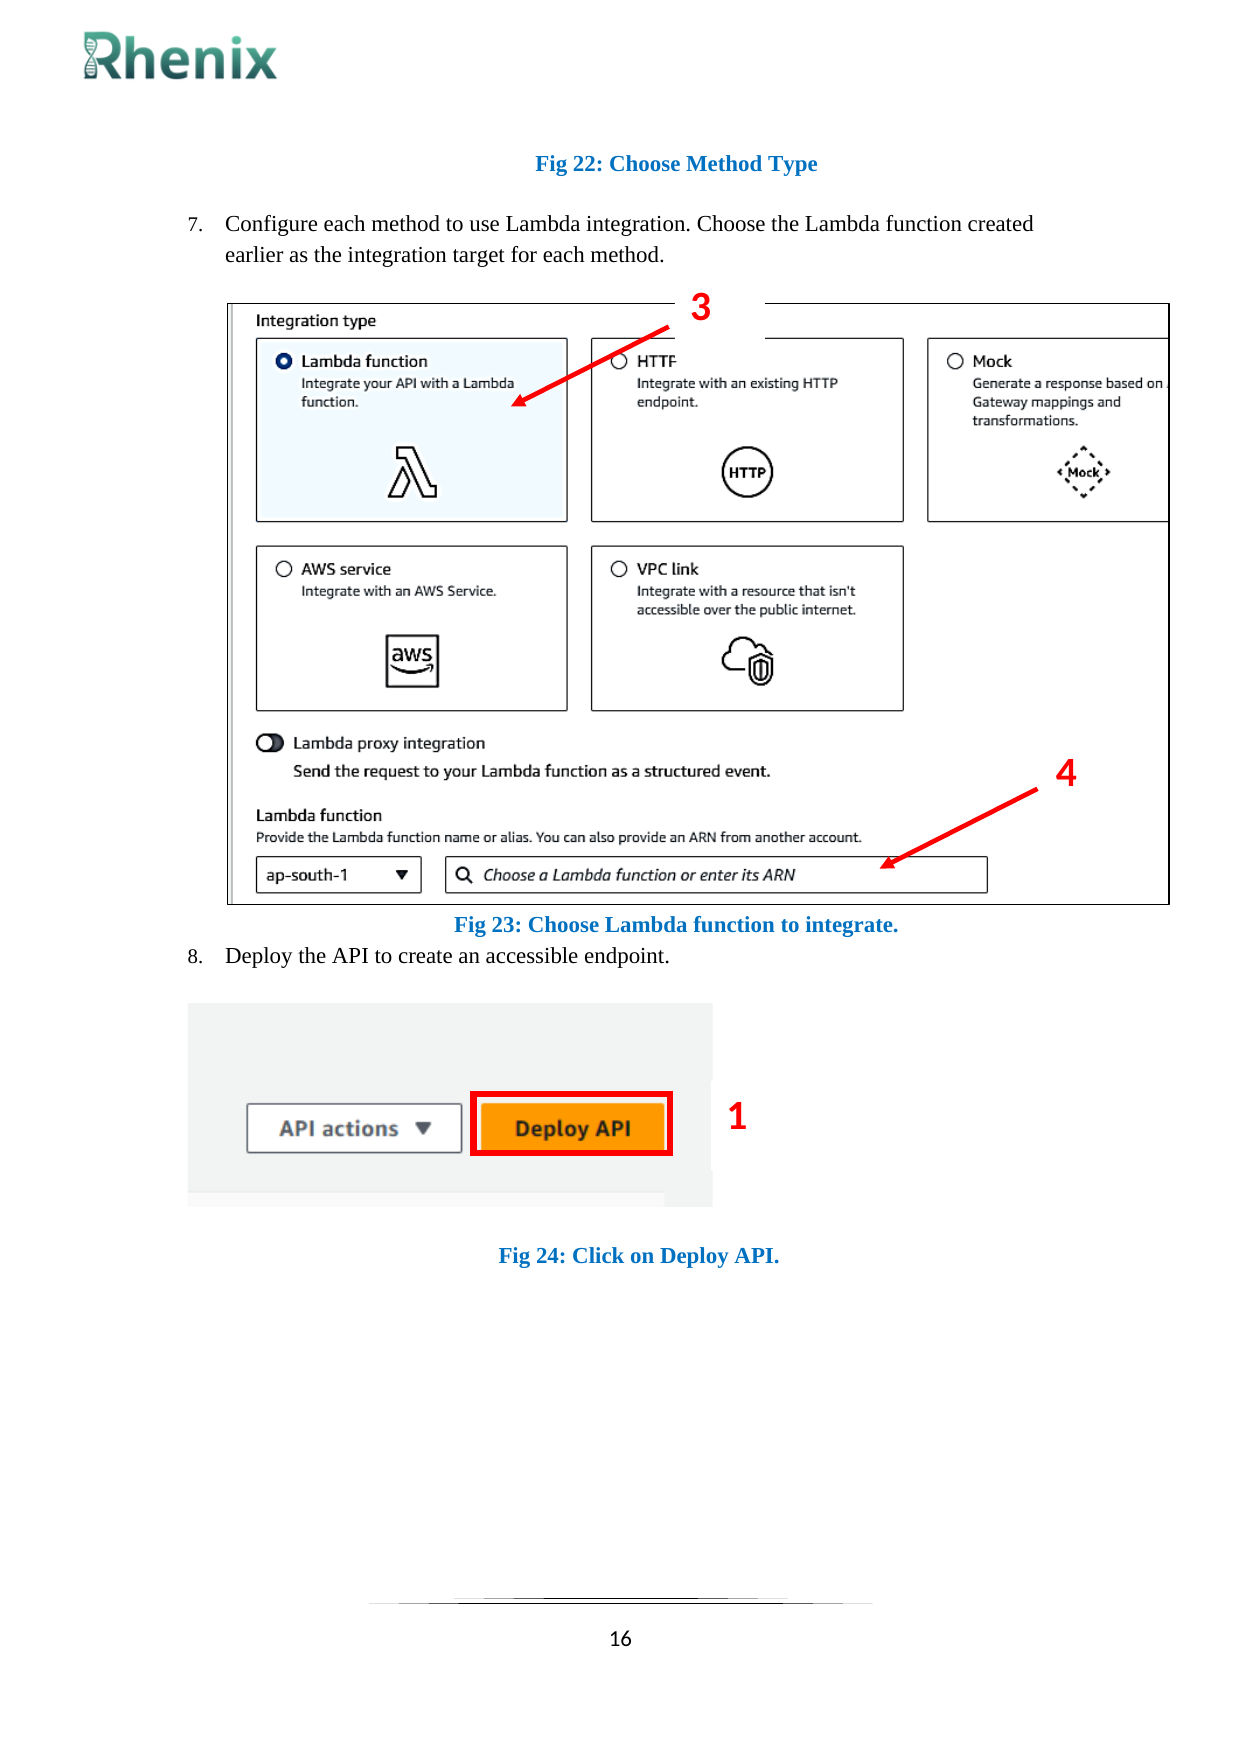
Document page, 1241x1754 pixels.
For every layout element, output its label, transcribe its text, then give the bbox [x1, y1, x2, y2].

text Fig 24: Click on Deploy API. [187, 1242, 1090, 1268]
picture [187, 1003, 713, 1207]
picture [228, 304, 1168, 904]
list Fig 22: Choose Method Type [262, 150, 1090, 176]
list Configure each method to use Lambda integration. Choose the Lambda function created earlier as the integration target for each method. [187, 210, 1090, 267]
list Deploy the API to create an accessible endpoint. [187, 942, 1090, 968]
list Fig 23: Choose Lambda function to integrate. [262, 912, 1090, 938]
picture [76, 23, 283, 88]
